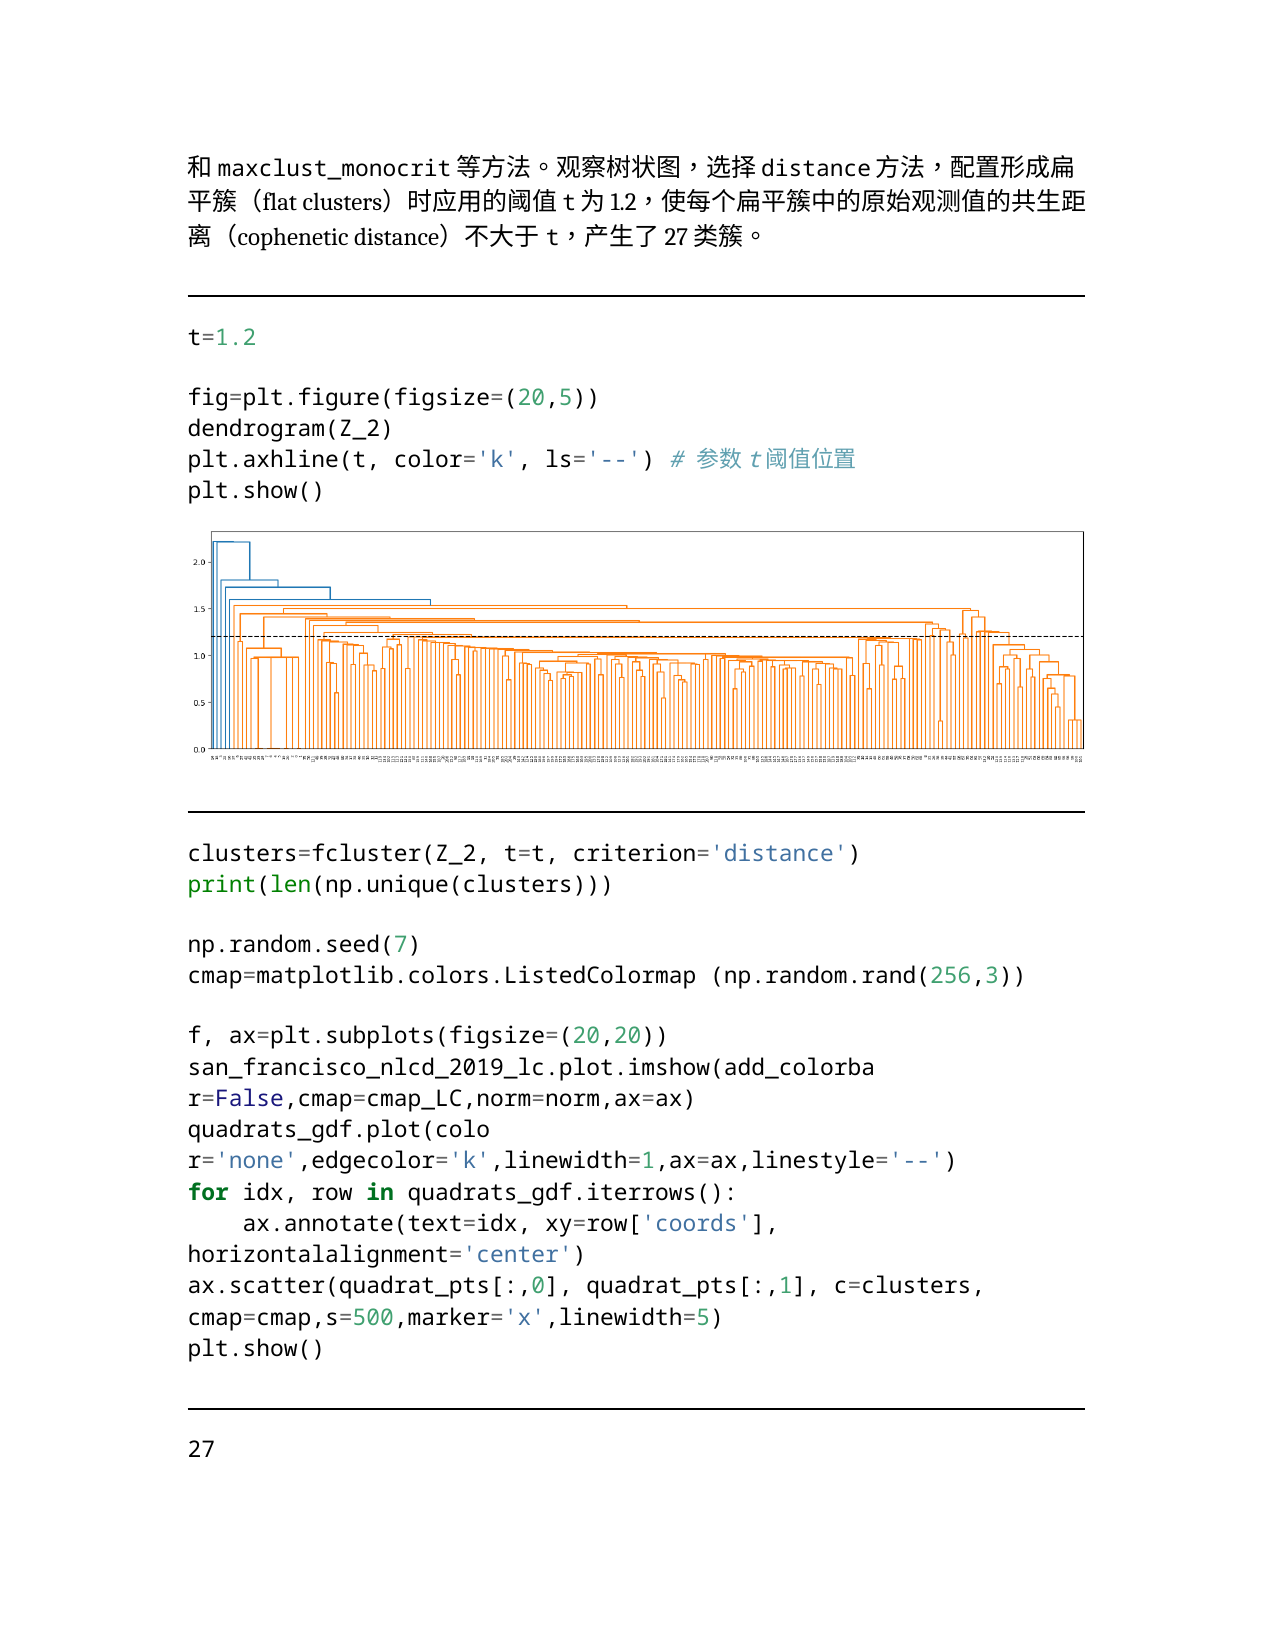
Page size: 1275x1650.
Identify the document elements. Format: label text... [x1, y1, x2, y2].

picture [187, 526, 1088, 767]
text 27 [187, 1433, 1087, 1464]
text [187, 150, 1087, 252]
text t=1.2 fig=plt.figure(figsize=(20,5)) dendrogram(Z_2) plt.axhline(t, color='k', ls='--') # 参数t阈值位置 plt.show() [187, 321, 1087, 506]
text clusters=fcluster(Z_2, t=t, criterion='distance') print(len(np.unique(clusters))) np.random.seed(7) cmap=matplotlib.colors.ListedColormap (np.random.rand(256,3)) f, ax=plt.subplots(figsize=(20,20)) san_francisco_nlcd_2019_lc.plot.imshow(add_colorbar=False,cmap=cmap_LC,norm=norm,ax=ax) quadrats_gdf.plot(color='none',edgecolor='k',linewidth=1,ax=ax,linestyle='--') for idx, row in quadrats_gdf.iterrows(): ax.annotate(text=idx, xy=row['coords'], horizontalalignment='center') ax.scatter(quadrat_pts[:,0], quadrat_pts[:,1], c=clusters, cmap=cmap,s=500,marker='x',linewidth=5) plt.show() [187, 837, 1087, 1363]
